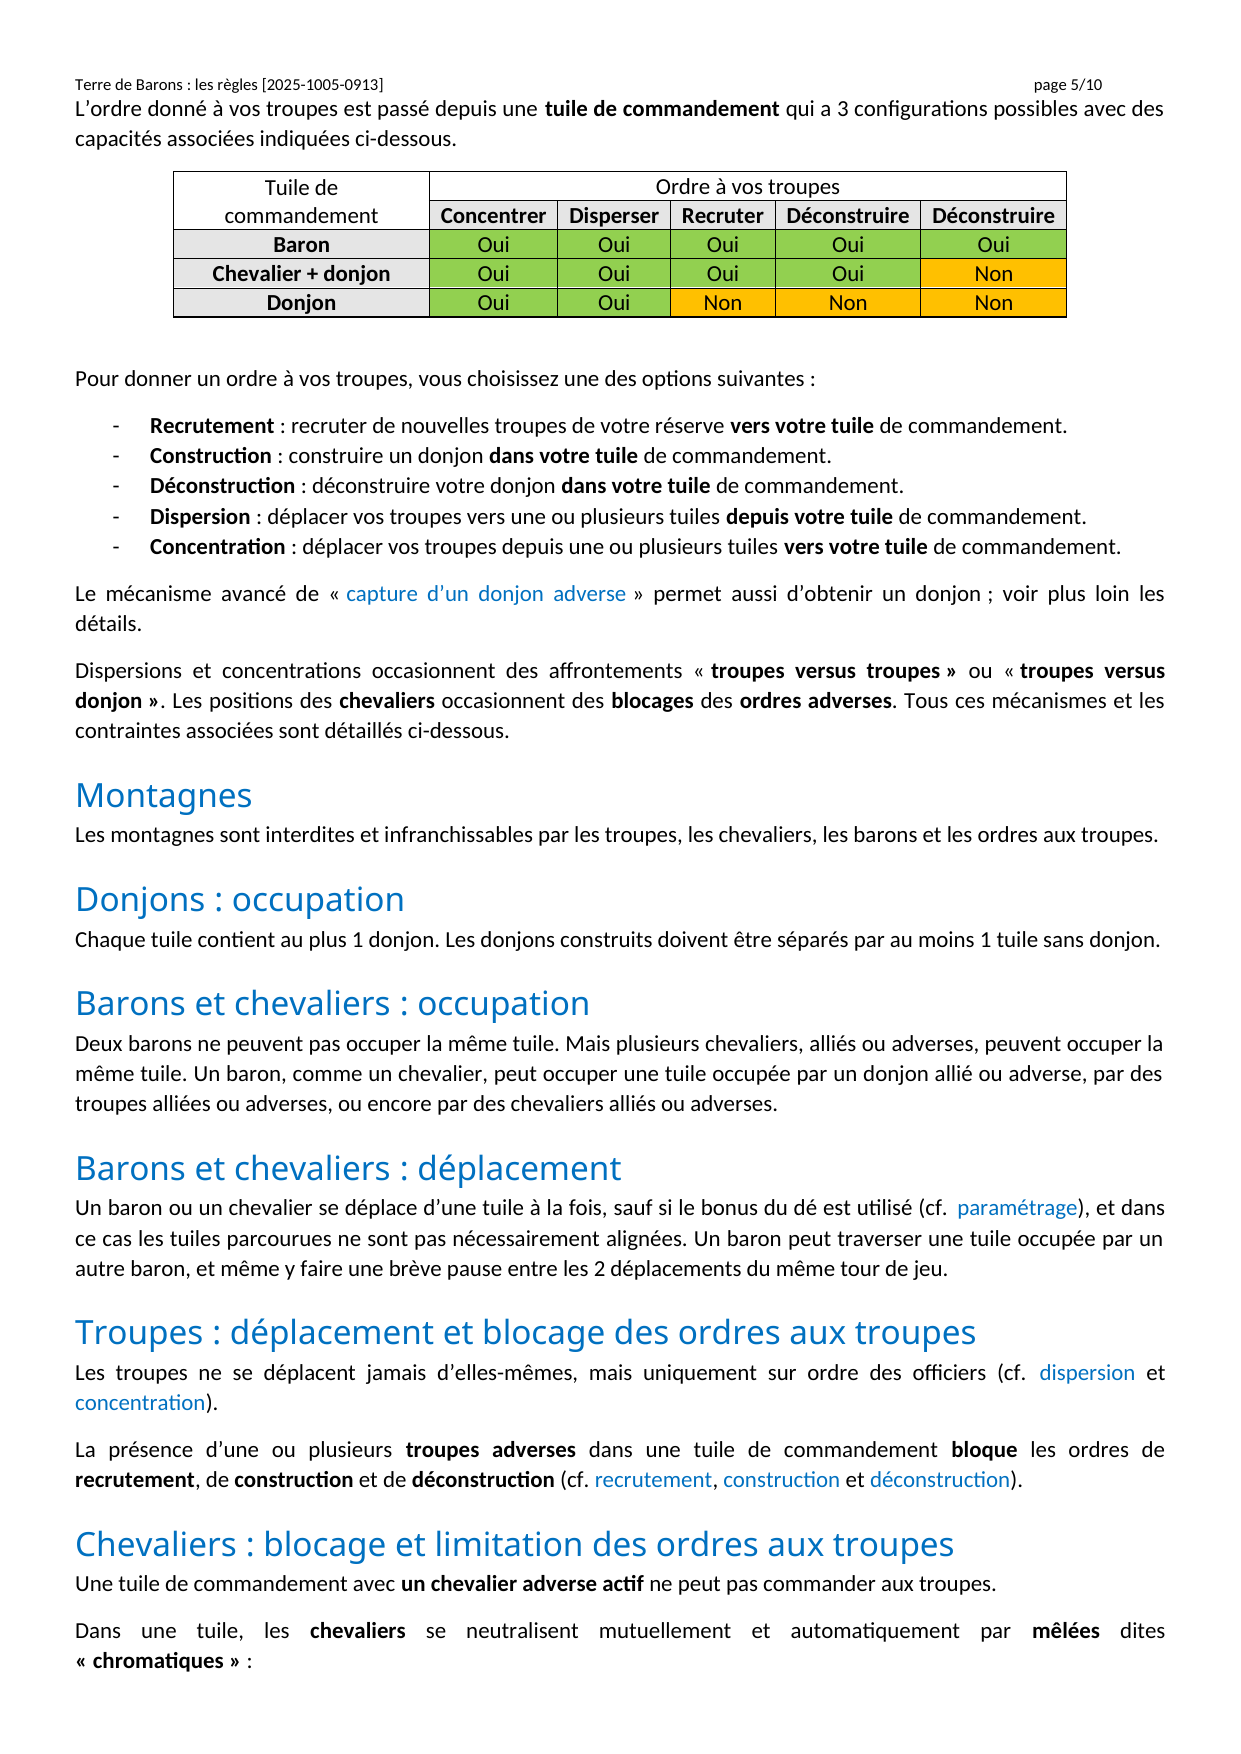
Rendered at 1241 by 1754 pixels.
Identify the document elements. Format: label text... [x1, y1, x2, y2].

text Une tuile de commandement avec un chevalier adverse actif ne peut pas commander aux troupes. [75, 1569, 1165, 1598]
subtitle Troupes : déplacement et blocage des ordres aux troupes [75, 1309, 1165, 1354]
text Deux barons ne peuvent pas occuper la même tuile. Mais plusieurs chevaliers, alliés ou adverses, peuvent occuper la même tuile. Un baron, comme un chevalier, peut occuper une tuile occupée par un donjon allié ou adverse, par des troupes alliées ou adverses, ou encore par des chevaliers alliés ou adverses. [75, 1029, 1165, 1117]
table_cell Non [776, 289, 920, 316]
table_cell Oui [558, 259, 670, 287]
list Dispersion : déplacer vos troupes vers une ou plusieurs tuiles depuis votre tuile de commandement. [112, 502, 1165, 530]
text Les montagnes sont interdites et infranchissables par les troupes, les chevaliers, les barons et les ordres aux troupes. [75, 821, 1165, 849]
table_cell Oui [430, 289, 557, 316]
table_cell Disperser [558, 201, 670, 229]
table_cell Déconstruire [776, 201, 920, 229]
table_header Tuile de commandement [174, 172, 429, 229]
subtitle Donjons : occupation [75, 876, 1165, 921]
text La présence d’une ou plusieurs troupes adverses dans une tuile de commandement bloque les ordres de recrutement, de construction et de déconstruction (cf. recrutement, construction et déconstruction). [75, 1435, 1165, 1493]
table_cell Chevalier + donjon [174, 259, 429, 287]
table_cell Oui [671, 230, 775, 258]
text Pour donner un ordre à vos troupes, vous choisissez une des options suivantes : [75, 364, 1165, 392]
table_cell Oui [671, 259, 775, 287]
text Chaque tuile contient au plus 1 donjon. Les donjons construits doivent être séparés par au moins 1 tuile sans donjon. [75, 925, 1165, 953]
text Le mécanisme avancé de « capture d’un donjon adverse » permet aussi d’obtenir un donjon ; voir plus loin les détails. [75, 579, 1165, 637]
text Dans une tuile, les chevaliers se neutralisent mutuellement et automatiquement par mêlées dites « chromatiques » : [75, 1616, 1165, 1675]
list Construction : construire un donjon dans votre tuile de commandement. [112, 441, 1165, 469]
text L’ordre donné à vos troupes est passé depuis une tuile de commandement qui a 3 configurations possibles avec des capacités associées indiquées ci-dessous. [75, 94, 1165, 152]
text Les troupes ne se déplacent jamais d’elles-mêmes, mais uniquement sur ordre des officiers (cf. dispersion et concentration). [75, 1358, 1165, 1416]
subtitle Montagnes [75, 772, 1165, 817]
table_cell Non [921, 289, 1066, 316]
table_cell Oui [776, 259, 920, 287]
table_cell Non [671, 289, 775, 316]
table_cell Non [921, 259, 1066, 287]
table_cell Donjon [174, 289, 429, 316]
table_cell Oui [921, 230, 1066, 258]
text Un baron ou un chevalier se déplace d’une tuile à la fois, sauf si le bonus du dé est utilisé (cf. paramétrage), et dans ce cas les tuiles parcourues ne sont pas nécessairement alignées. Un baron peut traverser une tuile occupée par un autre baron, et même y faire une brève pause entre les 2 déplacements du même tour de jeu. [75, 1193, 1165, 1282]
table_cell Oui [558, 230, 670, 258]
table_cell Baron [174, 230, 429, 258]
list Déconstruction : déconstruire votre donjon dans votre tuile de commandement. [112, 472, 1165, 500]
table_cell Oui [430, 259, 557, 287]
subtitle Barons et chevaliers : occupation [75, 980, 1165, 1025]
text Dispersions et concentrations occasionnent des affrontements « troupes versus troupes » ou « troupes versus donjon ». Les positions des chevaliers occasionnent des blocages des ordres adverses. Tous ces mécanismes et les contraintes associées sont détaillés ci-dessous. [75, 656, 1165, 744]
table_cell Recruter [671, 201, 775, 229]
table_cell Oui [776, 230, 920, 258]
table_cell Oui [558, 289, 670, 316]
table_header Ordre à vos troupes [430, 172, 1066, 200]
list Recrutement : recruter de nouvelles troupes de votre réserve vers votre tuile de commandement. [112, 411, 1165, 439]
table_cell Oui [430, 230, 557, 258]
subtitle Barons et chevaliers : déplacement [75, 1144, 1165, 1190]
table_cell Concentrer [430, 201, 557, 229]
subtitle Chevaliers : blocage et limitation des ordres aux troupes [75, 1521, 1165, 1566]
table_cell Déconstruire [921, 201, 1066, 229]
list Concentration : déplacer vos troupes depuis une ou plusieurs tuiles vers votre tuile de commandement. [112, 532, 1165, 560]
